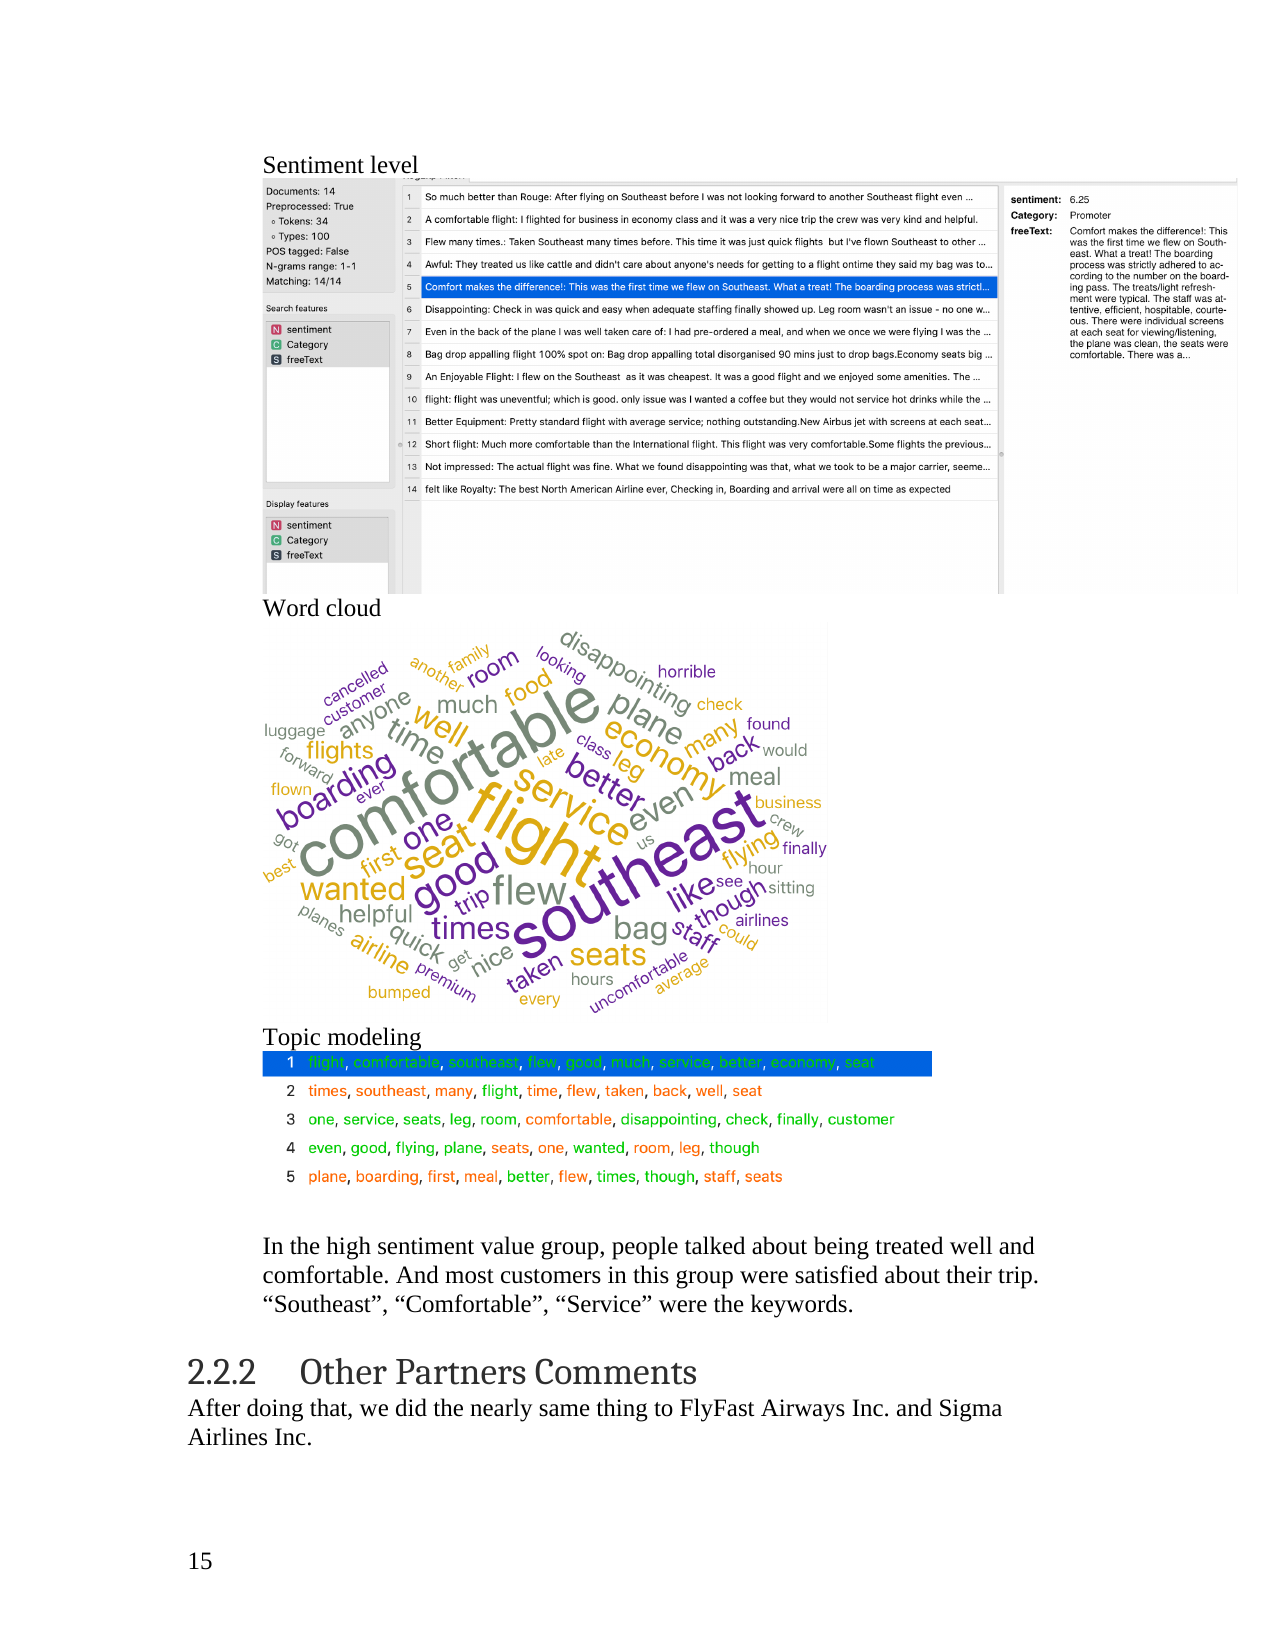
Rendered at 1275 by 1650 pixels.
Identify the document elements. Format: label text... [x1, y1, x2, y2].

text After doing that, we did the nearly same thing to FlyFast Airways Inc. and Sigma Airlines Inc. [187, 1393, 1087, 1451]
text Topic modeling [262, 1022, 1087, 1051]
text In the high sentiment value group, people talked about being treated well and comfortable. And most customers in this group were satisfied about their trip. “Southeast”, “Comfortable”, “Service” were the keywords. [262, 1231, 1087, 1317]
text Word cloud [262, 594, 1087, 622]
text Sentiment level [262, 150, 1087, 178]
subtitle Other Partners Comments [187, 1350, 1087, 1393]
picture [262, 1051, 932, 1232]
picture [262, 178, 1238, 594]
picture [262, 622, 828, 1023]
